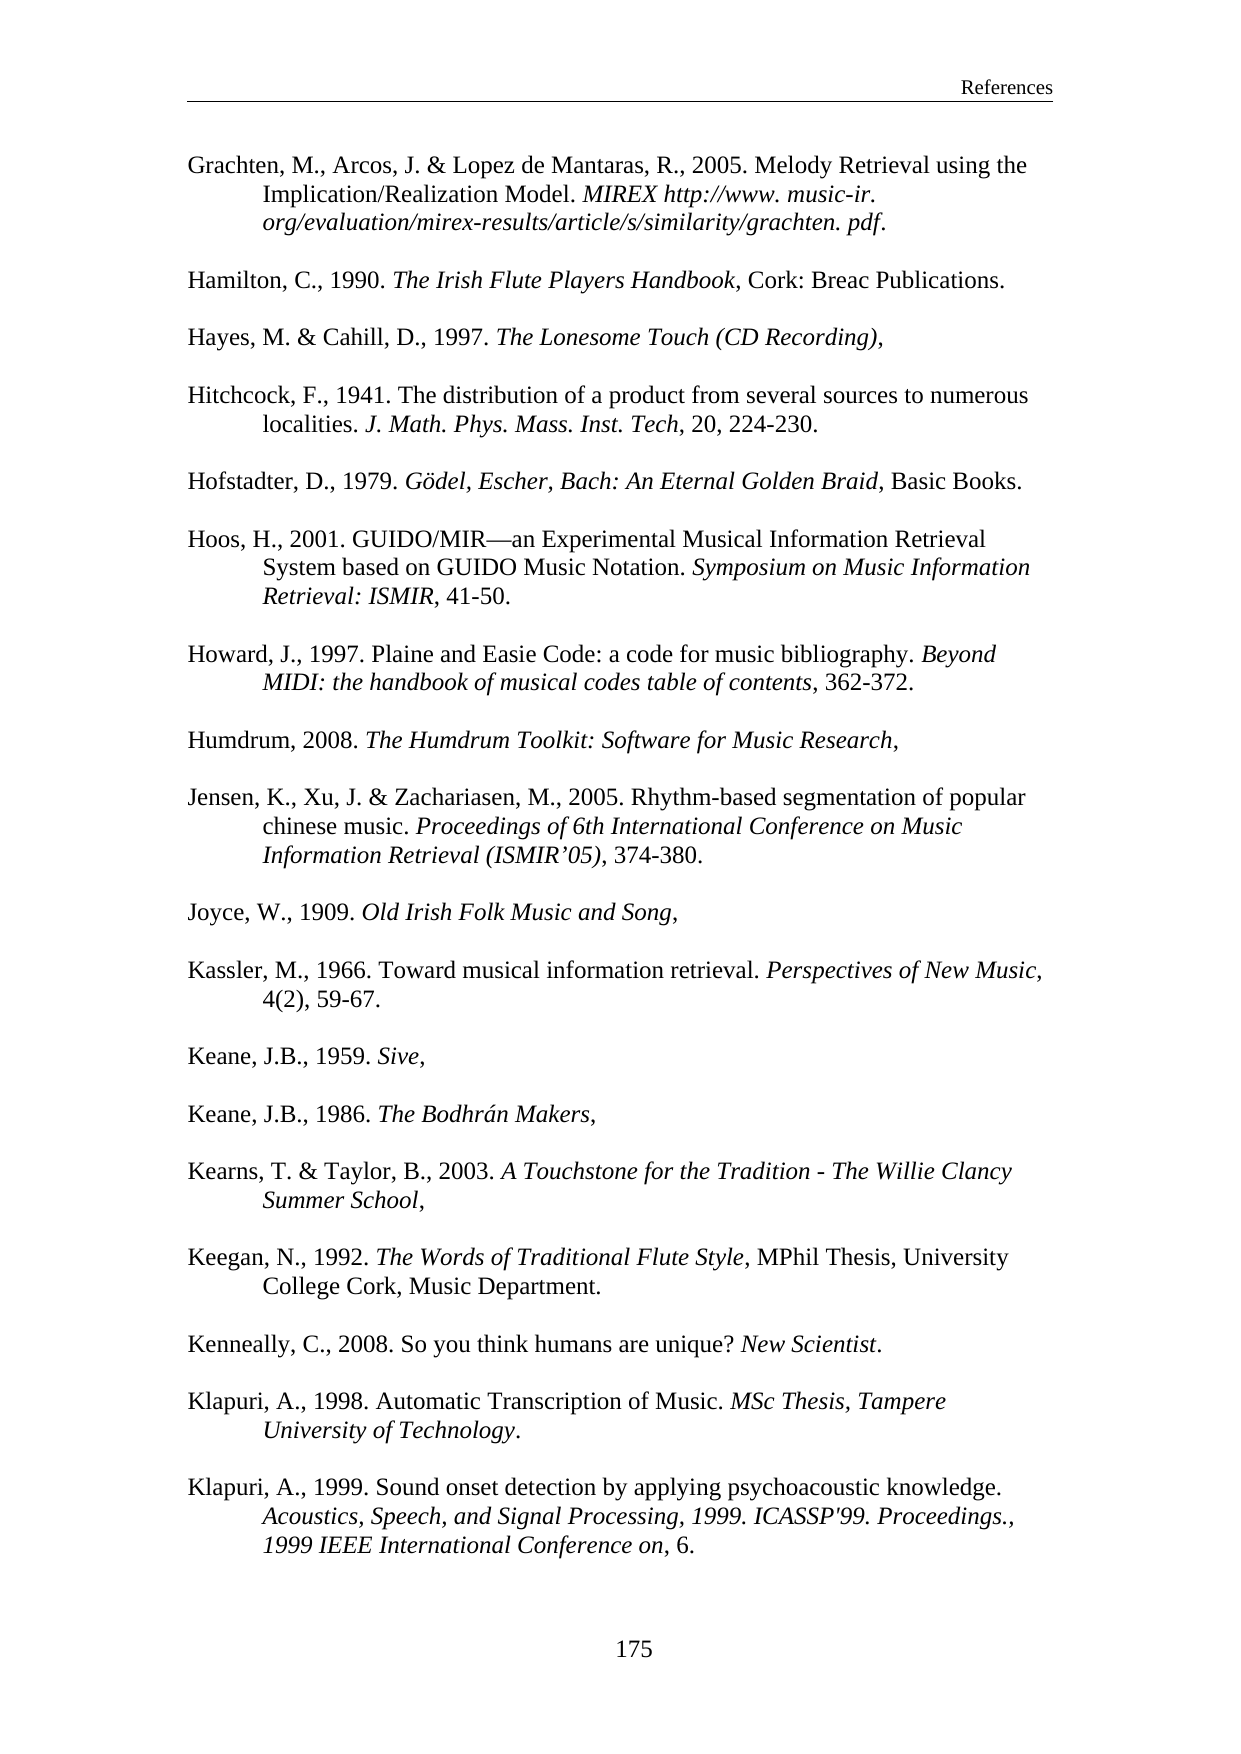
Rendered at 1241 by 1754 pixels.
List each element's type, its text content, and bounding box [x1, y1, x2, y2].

text Hofstadter, D., 1979. Gödel, Escher, Bach: An Eternal Golden Braid, Basic Books. [187, 466, 1053, 495]
text Kearns, T. & Taylor, B., 2003. A Touchstone for the Tradition - The Willie Clancy Summer School, [187, 1156, 1053, 1214]
text Hamilton, C., 1990. The Irish Flute Players Handbook, Cork: Breac Publications. [187, 265, 1053, 294]
text Keane, J.B., 1959. Sive, [187, 1041, 1053, 1070]
text Howard, J., 1997. Plaine and Easie Code: a code for music bibliography. Beyond MIDI: the handbook of musical codes table of contents, 362-372. [187, 639, 1053, 696]
text Hayes, M. & Cahill, D., 1997. The Lonesome Touch (CD Recording), [187, 322, 1053, 351]
text Keane, J.B., 1986. The Bodhrán Makers, [187, 1099, 1053, 1127]
text Klapuri, A., 1999. Sound onset detection by applying psychoacoustic knowledge. Acoustics, Speech, and Signal Processing, 1999. ICASSP'99. Proceedings., 1999 IEEE International Conference on, 6. [187, 1472, 1053, 1559]
text Kenneally, C., 2008. So you think humans are unique? New Scientist. [187, 1329, 1053, 1357]
text Klapuri, A., 1998. Automatic Transcription of Music. MSc Thesis, Tampere University of Technology. [187, 1386, 1053, 1444]
text Hoos, H., 2001. GUIDO/MIR—an Experimental Musical Information Retrieval System based on GUIDO Music Notation. Symposium on Music Information Retrieval: ISMIR, 41-50. [187, 524, 1053, 610]
text Joyce, W., 1909. Old Irish Folk Music and Song, [187, 897, 1053, 926]
text Hitchcock, F., 1941. The distribution of a product from several sources to numerous localities. J. Math. Phys. Mass. Inst. Tech, 20, 224-230. [187, 380, 1053, 437]
text Grachten, M., Arcos, J. & Lopez de Mantaras, R., 2005. Melody Retrieval using the Implication/Realization Model. MIREX http://www. music-ir. org/evaluation/mirex-results/article/s/similarity/grachten. pdf. [187, 150, 1053, 236]
text Humdrum, 2008. The Humdrum Toolkit: Software for Music Research, [187, 725, 1053, 754]
text Jensen, K., Xu, J. & Zachariasen, M., 2005. Rhythm-based segmentation of popular chinese music. Proceedings of 6th International Conference on Music Information Retrieval (ISMIR’05), 374-380. [187, 782, 1053, 869]
text Kassler, M., 1966. Toward musical information retrieval. Perspectives of New Music, 4(2), 59-67. [187, 955, 1053, 1012]
text Keegan, N., 1992. The Words of Traditional Flute Style, MPhil Thesis, University College Cork, Music Department. [187, 1242, 1053, 1300]
